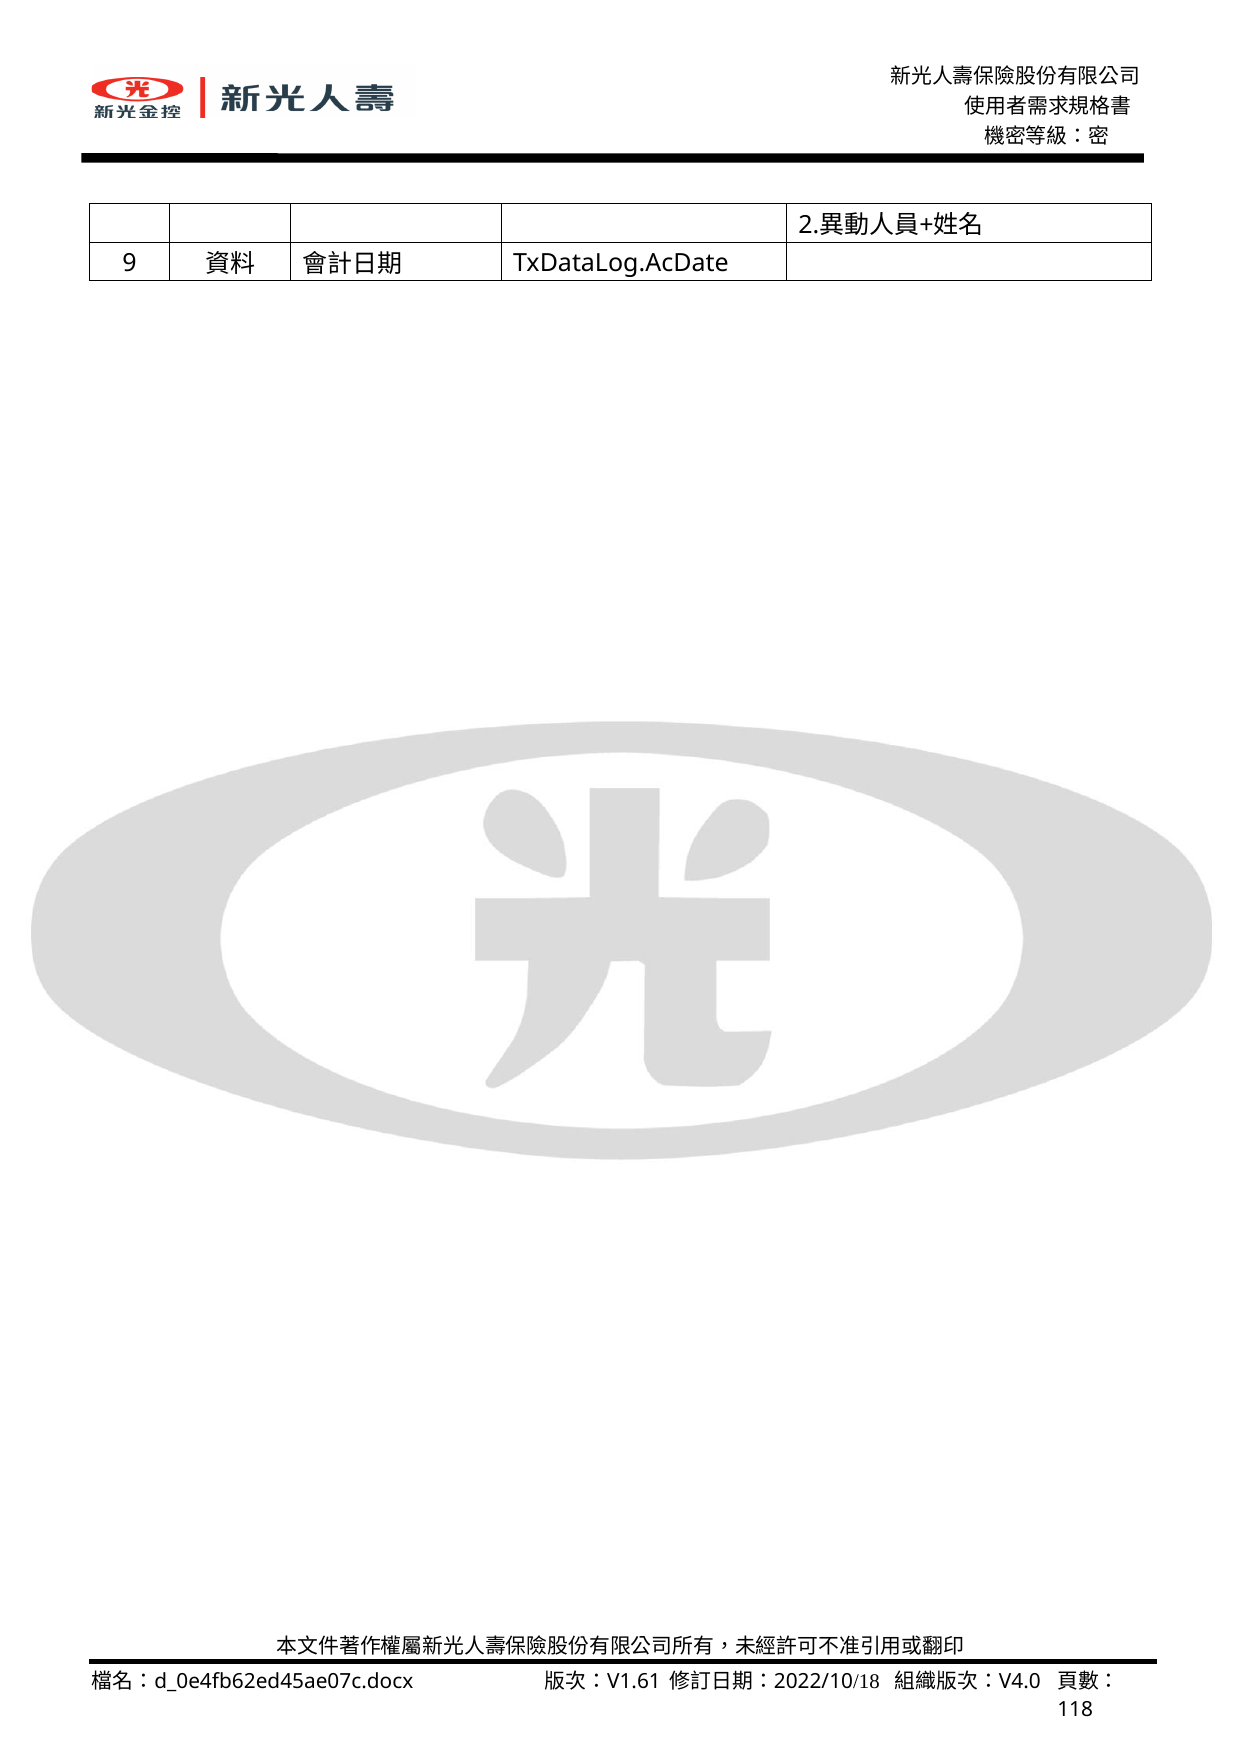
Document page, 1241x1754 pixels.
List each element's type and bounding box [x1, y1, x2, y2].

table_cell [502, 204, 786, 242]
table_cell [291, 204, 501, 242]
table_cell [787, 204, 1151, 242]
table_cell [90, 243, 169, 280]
picture [25, 713, 1215, 1166]
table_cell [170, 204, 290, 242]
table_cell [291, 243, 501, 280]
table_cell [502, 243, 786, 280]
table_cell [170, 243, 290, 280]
picture [91, 61, 417, 118]
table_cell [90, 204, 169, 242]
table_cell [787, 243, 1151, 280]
